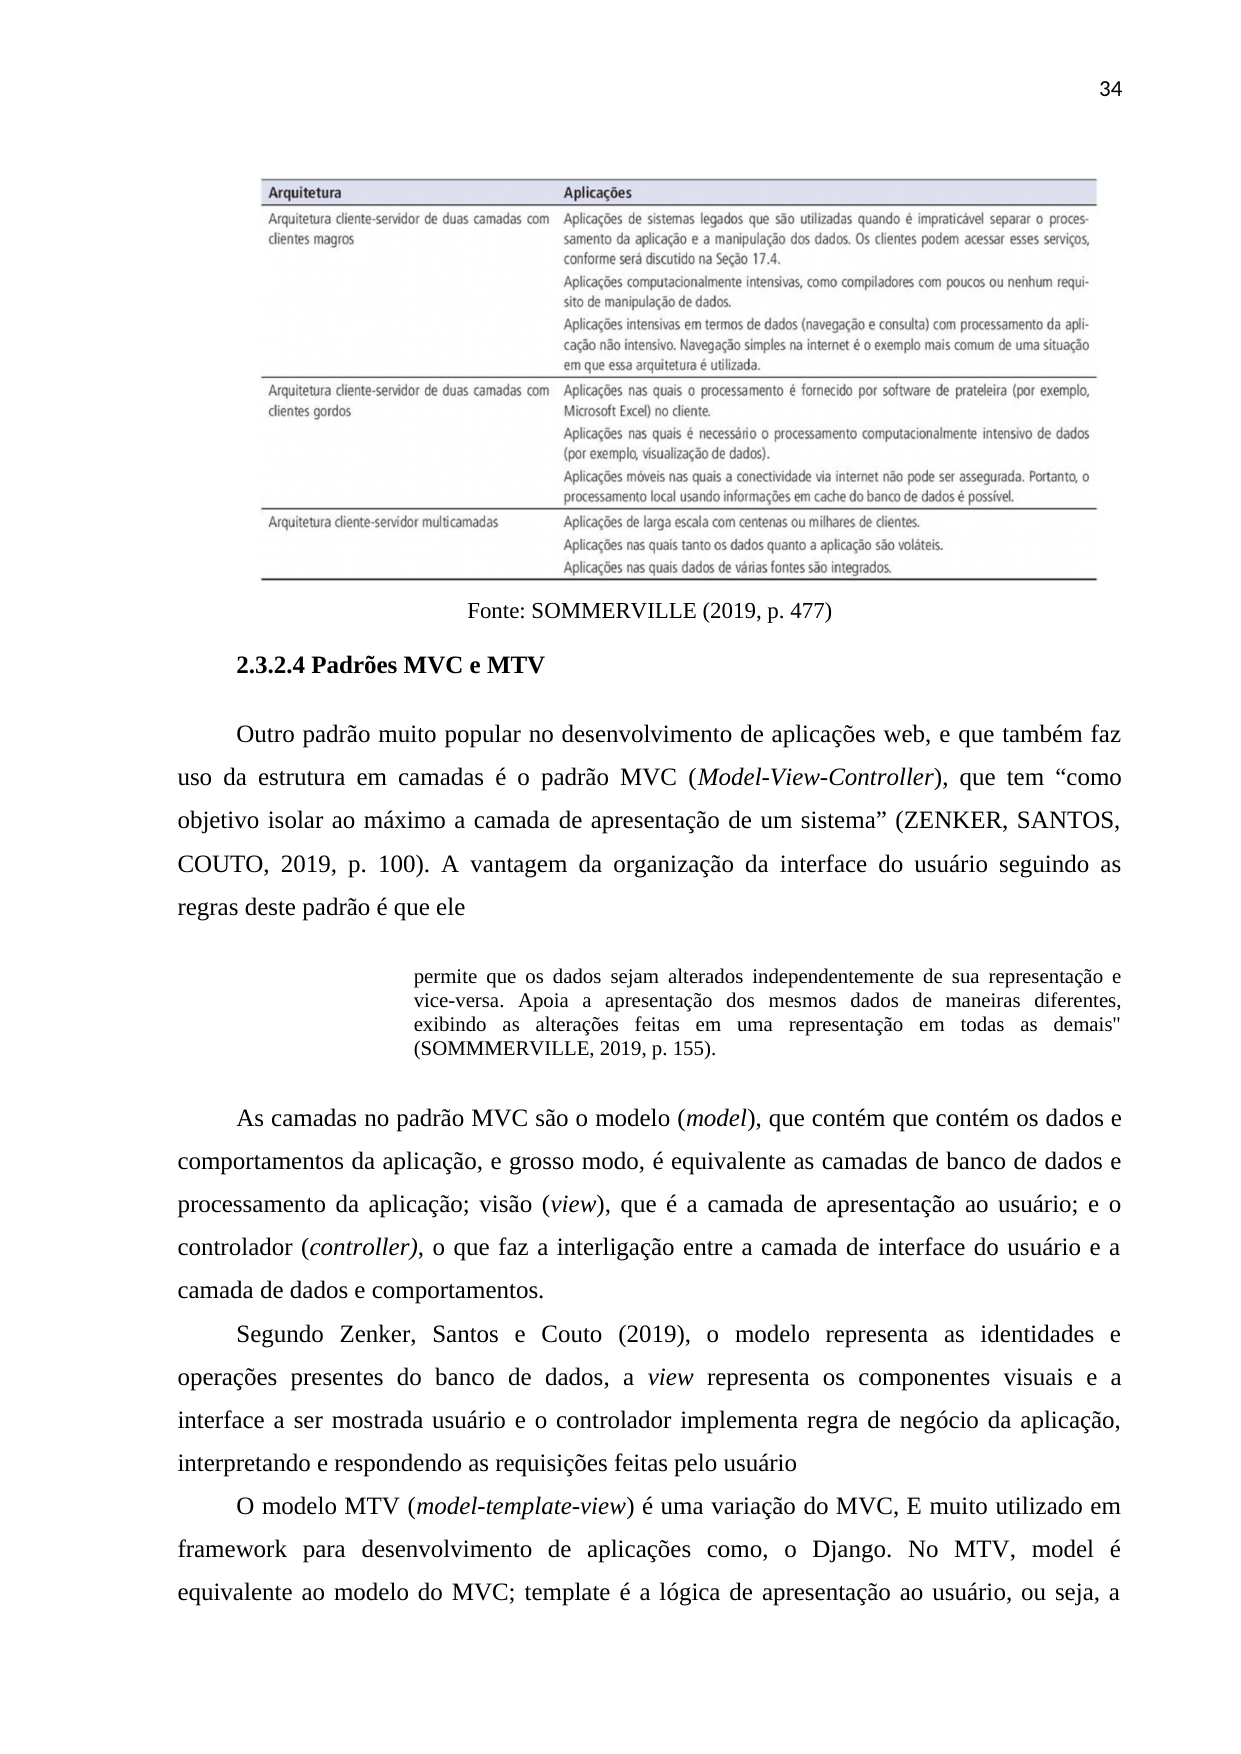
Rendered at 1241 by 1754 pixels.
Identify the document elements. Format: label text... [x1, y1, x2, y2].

text Fonte: SOMMERVILLE (2019, p. 477) [177, 597, 1122, 623]
text Segundo Zenker, Santos e Couto (2019), o modelo representa as identidades e operações presentes do banco de dados, a view representa os componentes visuais e a interface a ser mostrada usuário e o controlador implementa regra de negócio da aplicação, interpretando e respondendo as requisições feitas pelo usuário [177, 1319, 1122, 1477]
text 2.3.2.4 Padrões MVC e MTV [177, 650, 1122, 679]
text As camadas no padrão MVC são o modelo (model), que contém que contém os dados e comportamentos da aplicação, e grosso modo, é equivalente as camadas de banco de dados e processamento da aplicação; visão (view), que é a camada de apresentação ao usuário; e o controlador (controller), o que faz a interligação entre a camada de interface do usuário e a camada de dados e comportamentos. [177, 1103, 1122, 1304]
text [177, 1491, 1122, 1606]
picture [258, 177, 1100, 584]
text Outro padrão muito popular no desenvolvimento de aplicações web, e que também faz uso da estrutura em camadas é o padrão MVC (Model-View-Controller), que tem “como objetivo isolar ao máximo a camada de apresentação de um sistema” (ZENKER, SANTOS, COUTO, 2019, p. 100). A vantagem da organização da interface do usuário seguindo as regras deste padrão é que ele [177, 719, 1122, 921]
text permite que os dados sejam alterados independentemente de sua representação e vice-versa. Apoia a apresentação dos mesmos dados de maneiras diferentes, exibindo as alterações feitas em uma representação em todas as demais" (SOMMMERVILLE, 2019, p. 155). [413, 935, 1122, 1060]
